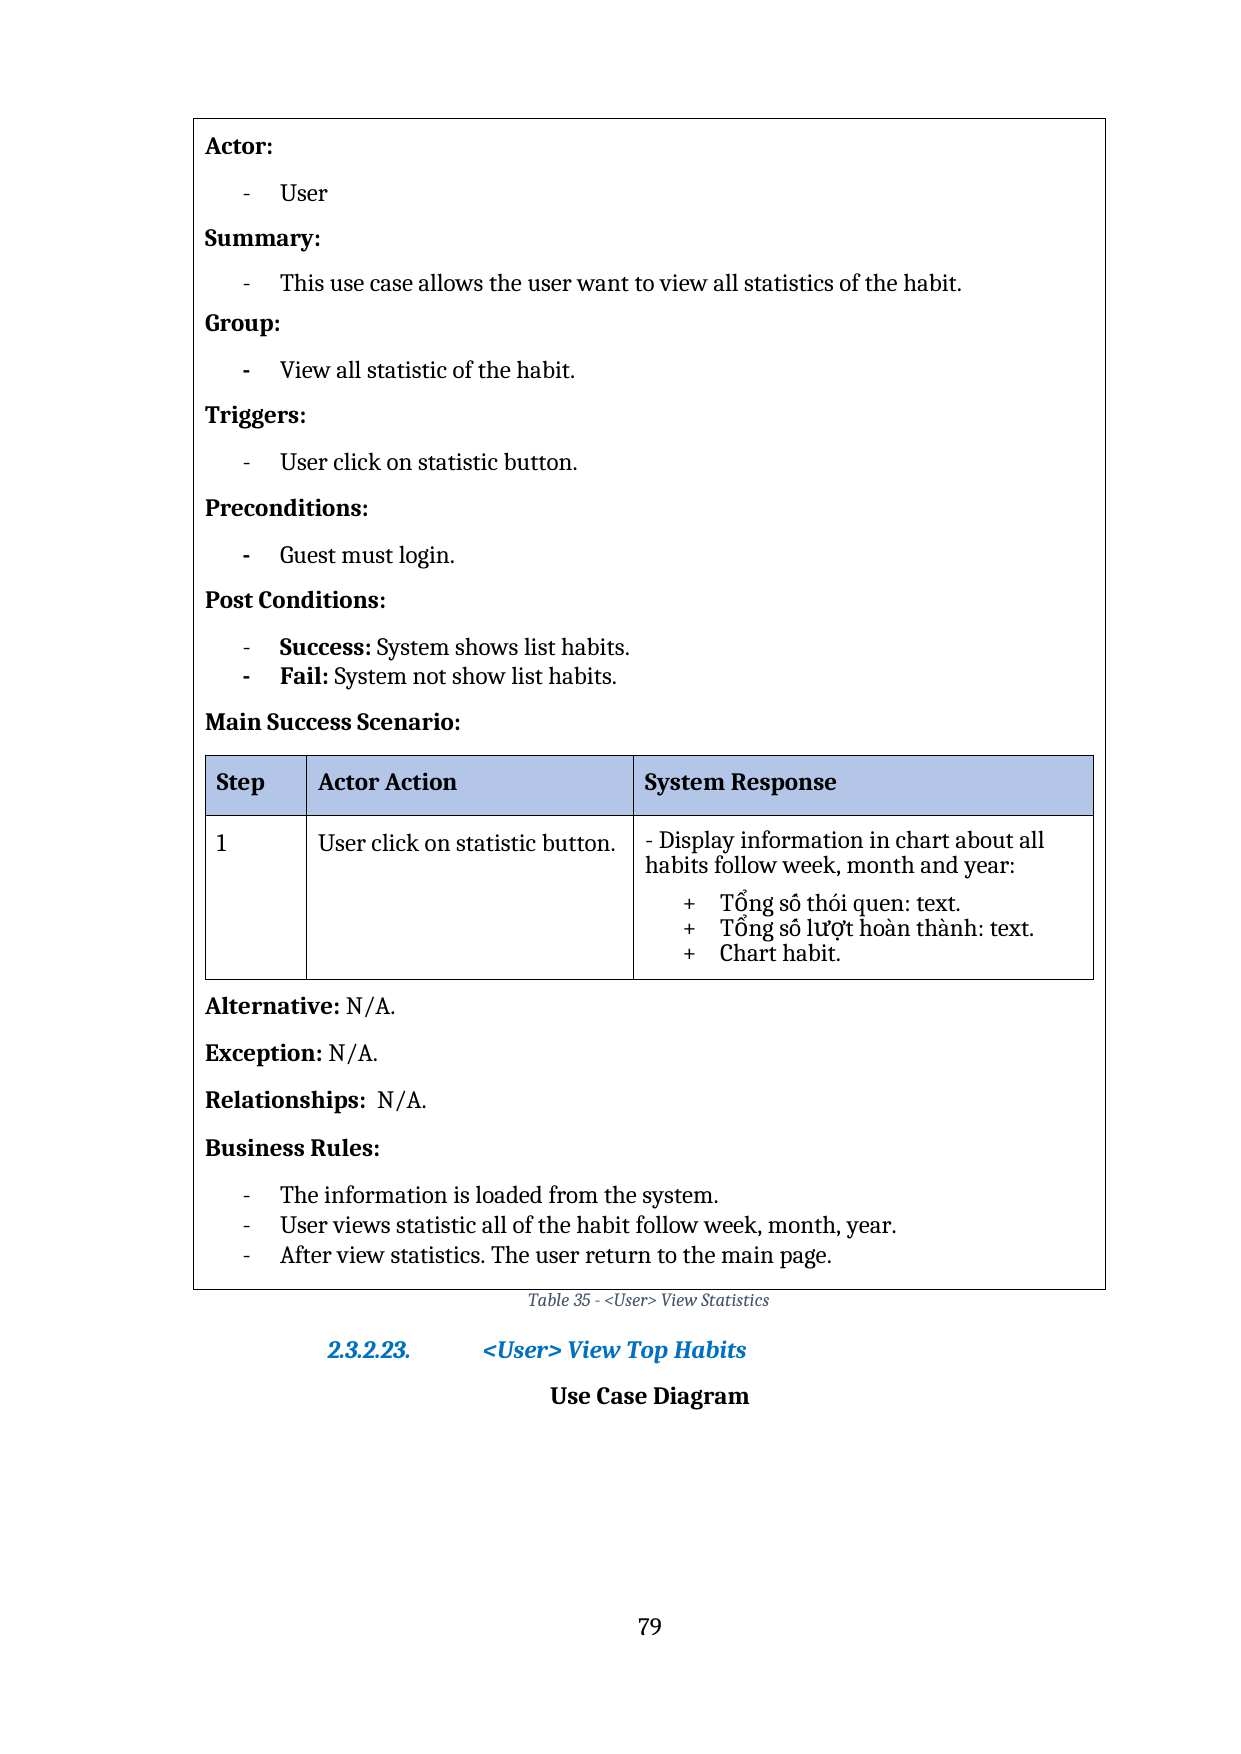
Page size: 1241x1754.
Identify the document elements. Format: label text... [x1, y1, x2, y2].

subtitle <User> View Top Habits [327, 1336, 1122, 1365]
table_cell Actor: User Summary: This use case allows the user want to view all statistics of the habit. Group: View all statistic of the habit. Triggers: User click on statistic button. Preconditions: Guest must login. Post Conditions: Success: System shows list habits. Fail: System not show list habits. Main Success Scenario: Alternative: N/A. Exception: N/A. Relationships: N/A. Business Rules: The information is loaded from the system. User views statistic all of the habit follow week, month, year. After view statistics. The user return to the main page. [194, 119, 1105, 1288]
text Use Case Diagram [177, 1382, 1122, 1410]
text Table 35 - <User> View Statistics [177, 1289, 1122, 1311]
